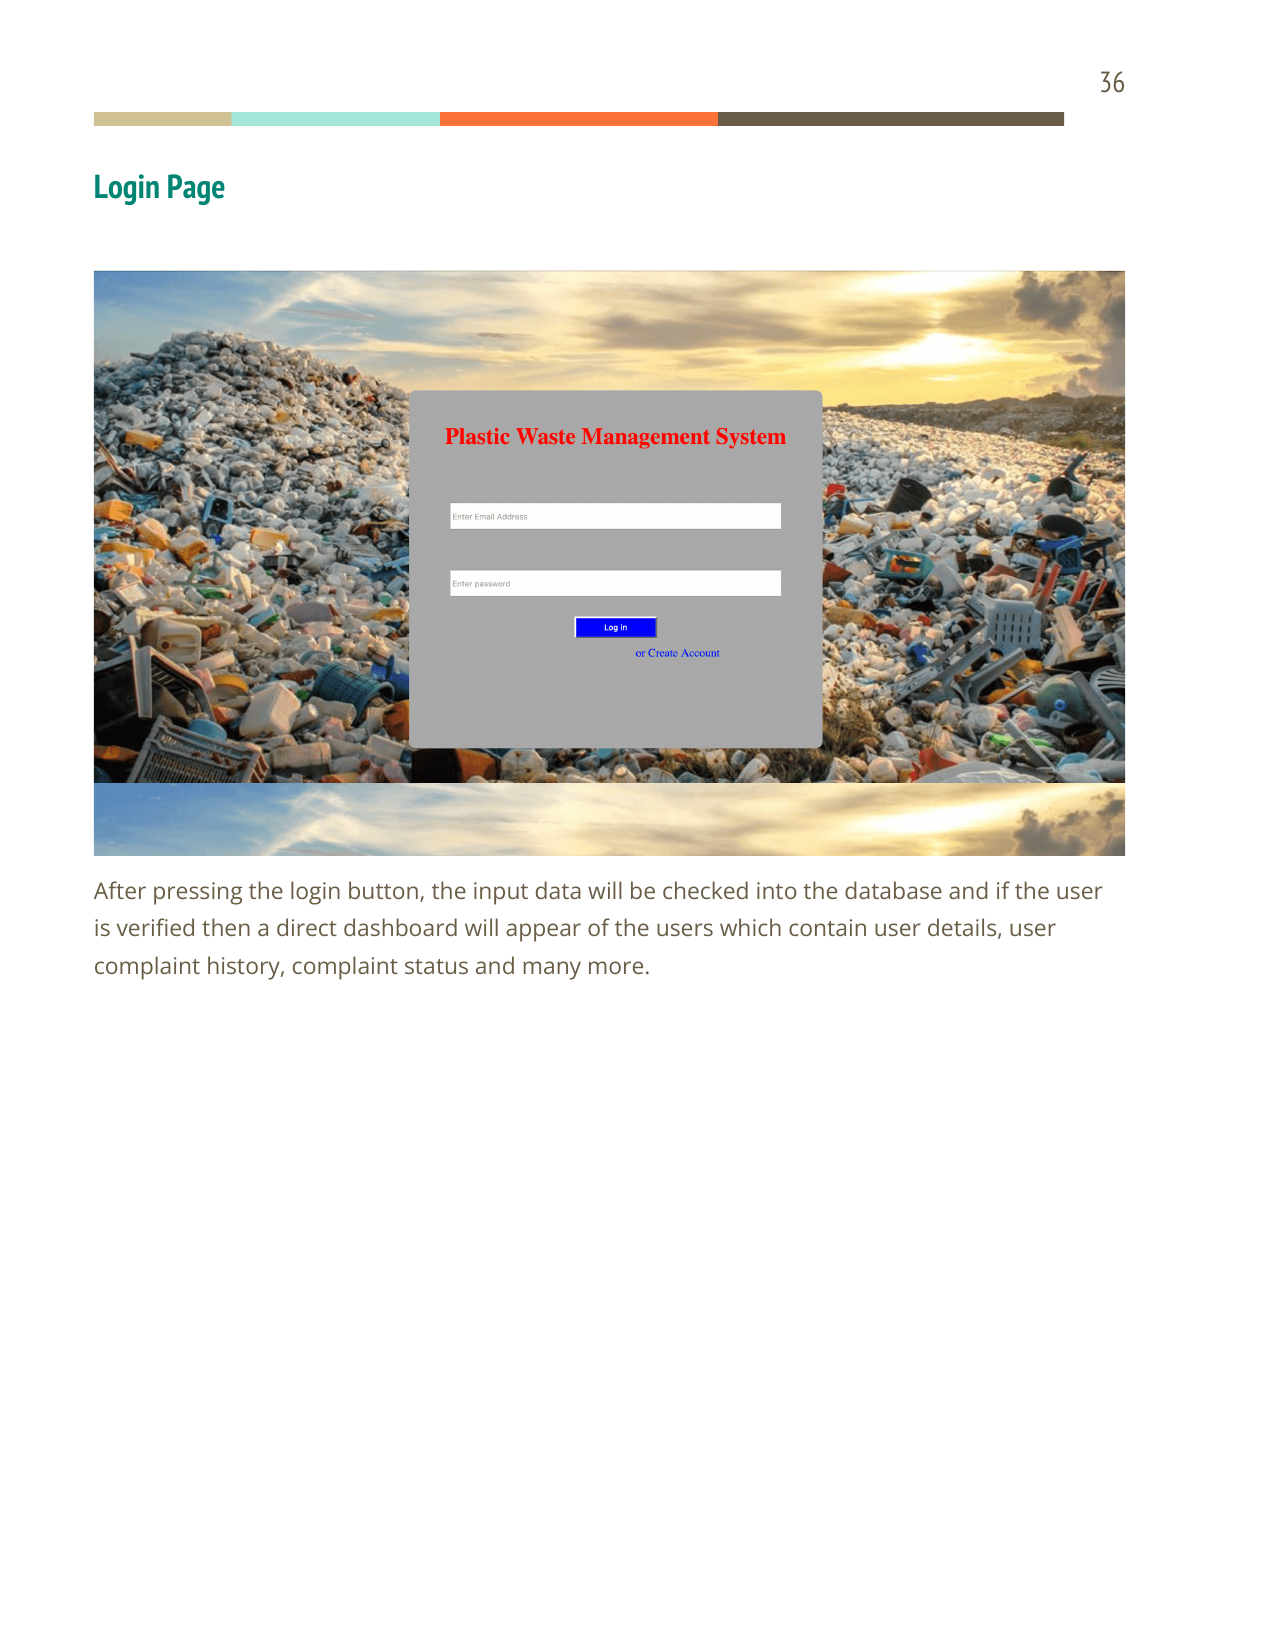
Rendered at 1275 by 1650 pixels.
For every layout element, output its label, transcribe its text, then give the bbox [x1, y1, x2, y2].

subtitle Login Page [94, 165, 1125, 208]
picture [93, 270, 1125, 856]
picture [93, 112, 1065, 126]
text After pressing the login button, the input data will be checked into the database and if the user is verified then a direct dashboard will appear of the users which contain user details, user complaint history, complaint status and many more. [94, 874, 1125, 981]
